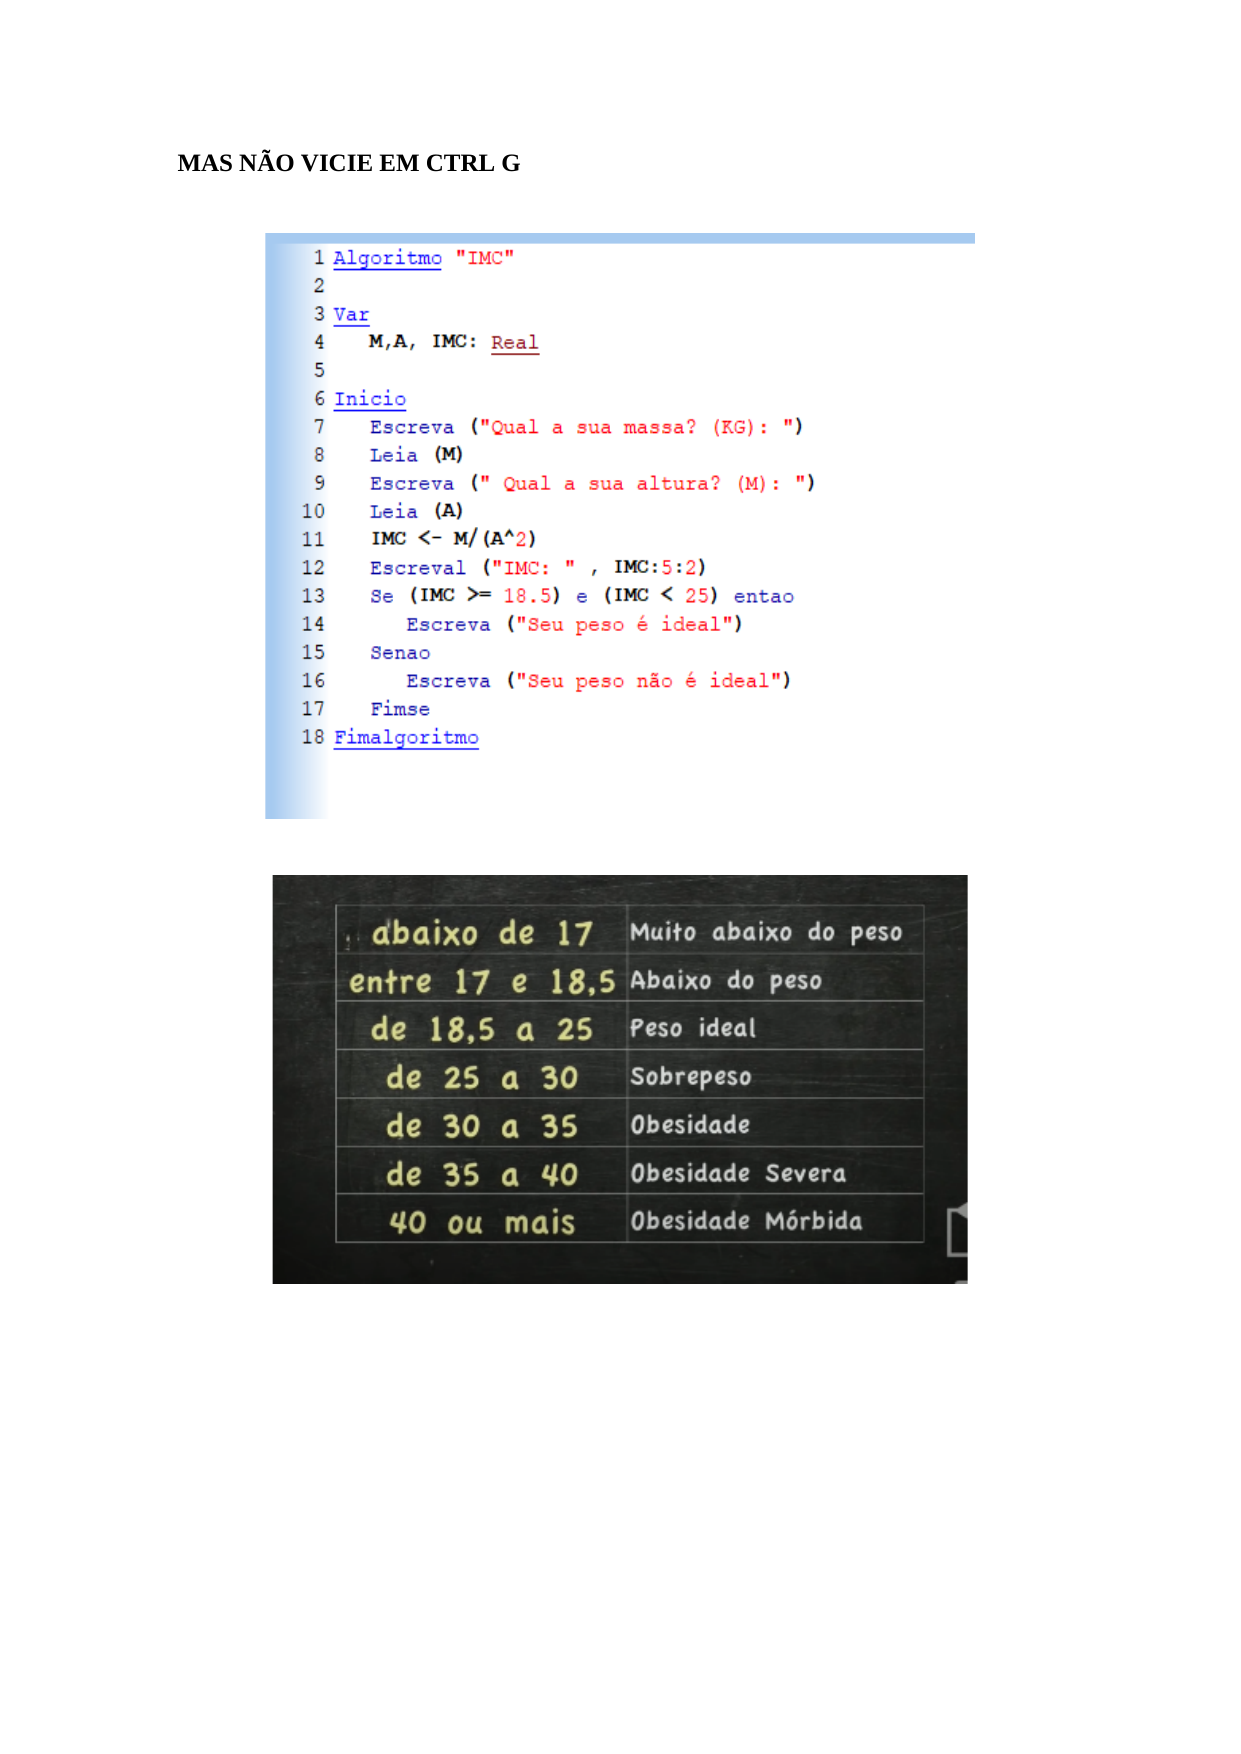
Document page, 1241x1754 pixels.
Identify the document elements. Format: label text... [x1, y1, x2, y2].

picture [265, 233, 975, 819]
picture [272, 875, 968, 1284]
text MAS NÃO VICIE EM CTRL G [177, 148, 1063, 176]
